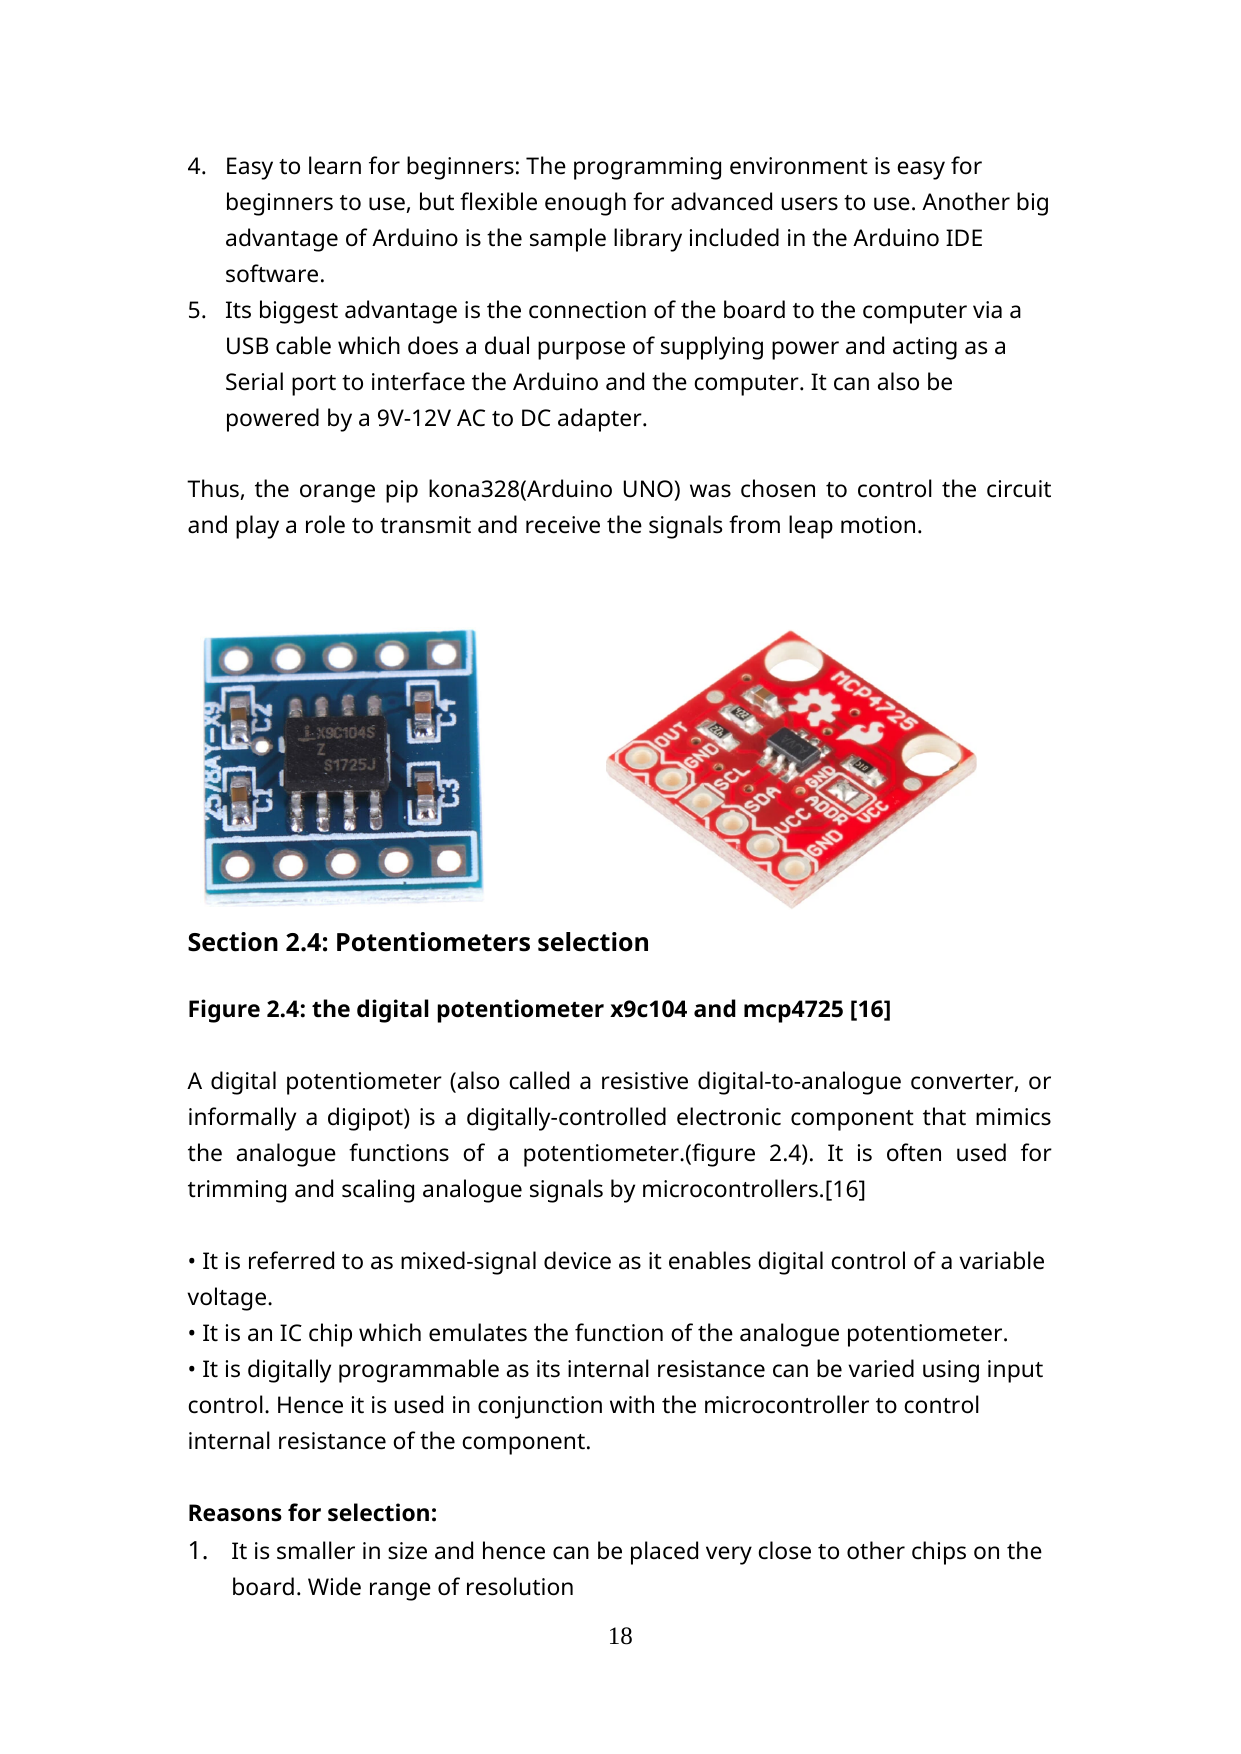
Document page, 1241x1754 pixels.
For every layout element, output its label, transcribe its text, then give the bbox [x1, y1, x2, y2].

list It is smaller in size and hence can be placed very close to other chips on the board. Wide range of resolution [187, 1532, 1053, 1602]
text Reasons for selection: [187, 1496, 1053, 1528]
text A digital potentiometer (also called a resistive digital-to-analogue converter, or informally a digipot) is a digitally-controlled electronic component that mimics the analogue functions of a potentiometer.(figure 2.4). It is often used for trimming and scaling analogue signals by microcontrollers.[16] [187, 1065, 1053, 1204]
text Thus, the orange pip kona328(Arduino UNO) was chosen to control the circuit and play a role to transmit and receive the signals from leap motion. [187, 473, 1053, 541]
list Easy to learn for beginners: The programming environment is easy for beginners to use, but flexible enough for advanced users to use. Another big advantage of Arduino is the sample library included in the Arduino IDE software. [187, 150, 1053, 289]
picture [191, 627, 499, 907]
list Its biggest advantage is the connection of the board to the computer via a USB cable which does a dual purpose of supplying power and acting as a Serial port to interface the Arduino and the computer. It can also be powered by a 9V-12V AC to DC adapter. [187, 294, 1053, 433]
text • It is an IC chip which emulates the function of the analogue potentiometer. [187, 1317, 1053, 1348]
text • It is digitally programmable as its internal resistance can be varied using input control. Hence it is used in conjunction with the microcontroller to control internal resistance of the component. [187, 1353, 1053, 1456]
text • It is referred to as mixed-signal device as it enables digital control of a variable voltage. [187, 1245, 1053, 1312]
text Figure 2.4: the digital potentiometer x9c104 and mcp4725 [16] [187, 993, 1053, 1024]
picture [606, 629, 977, 910]
